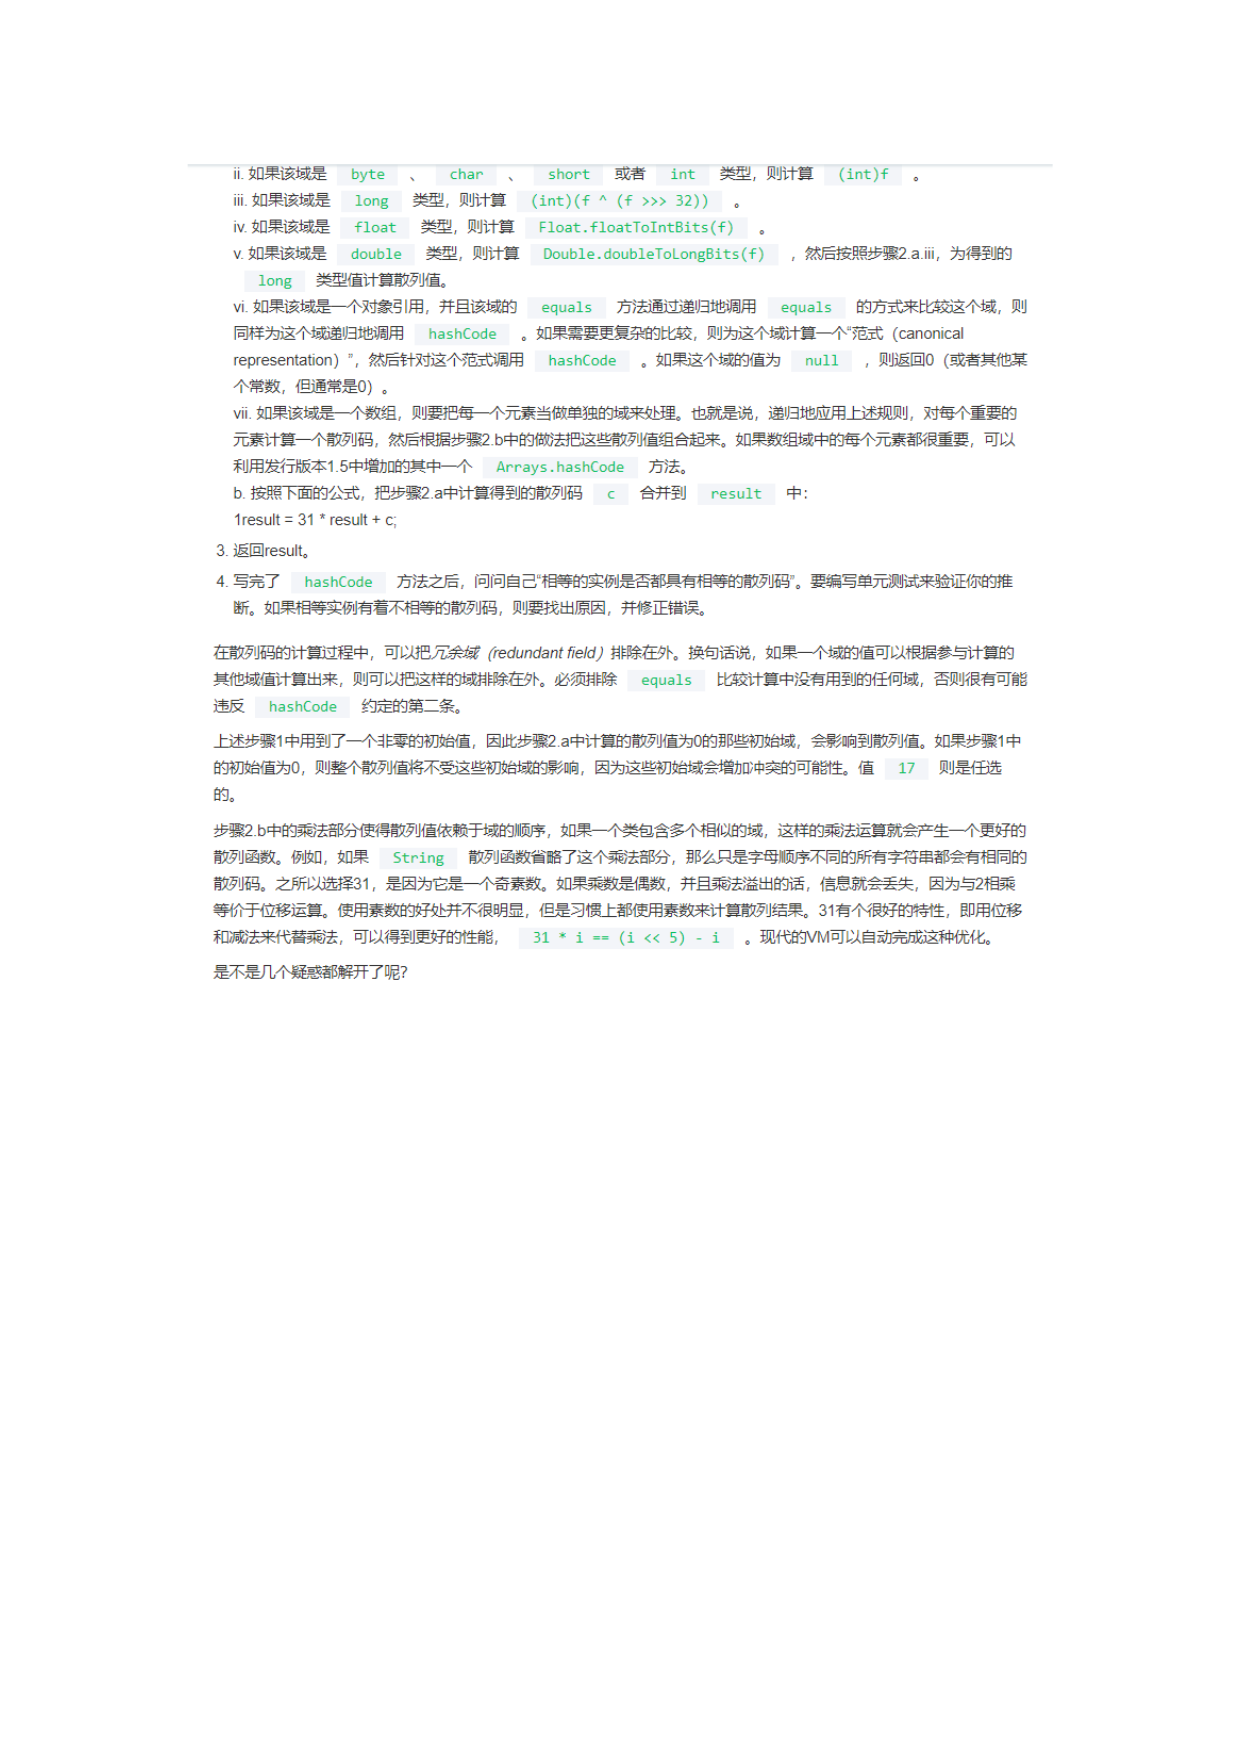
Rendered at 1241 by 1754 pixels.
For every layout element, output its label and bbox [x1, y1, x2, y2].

picture [187, 162, 1053, 981]
